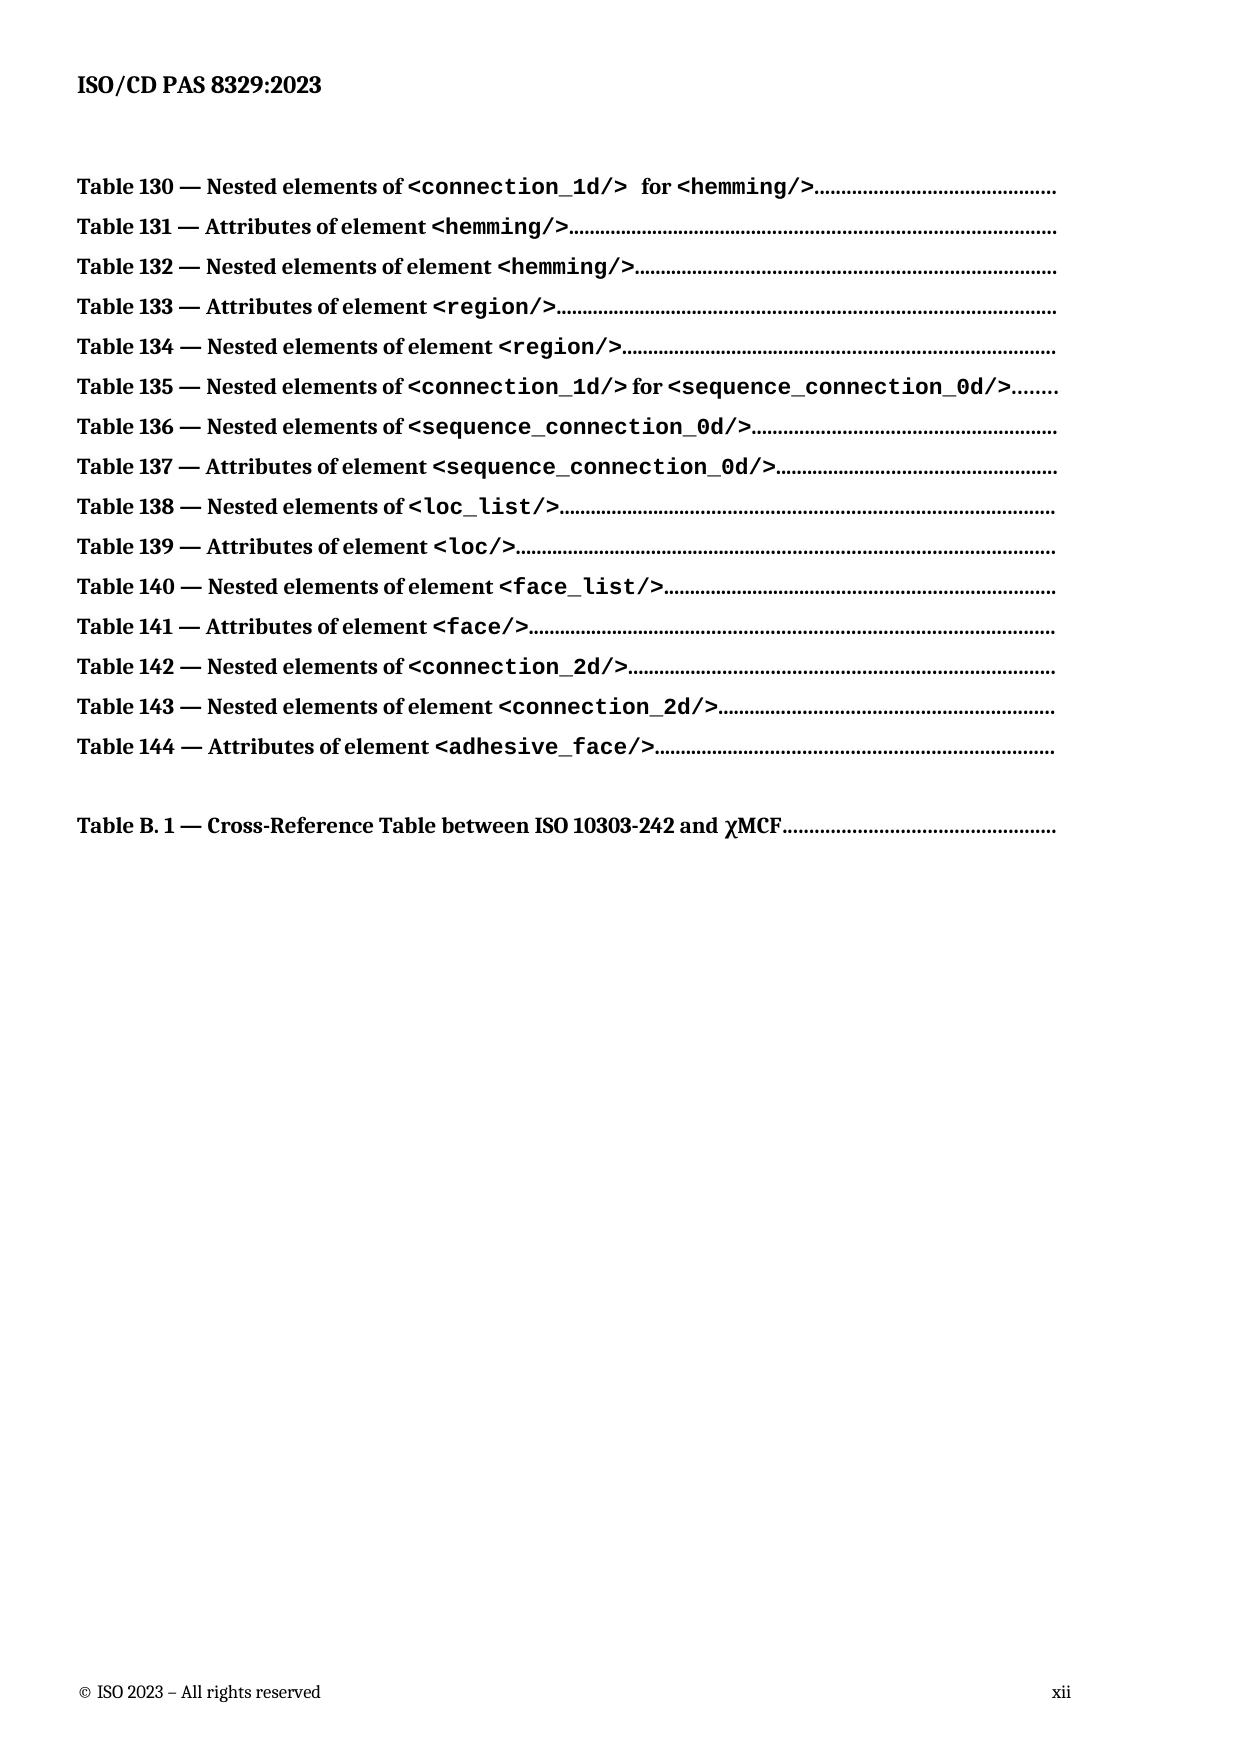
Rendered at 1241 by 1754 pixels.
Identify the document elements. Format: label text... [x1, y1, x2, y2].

text Table 139 — Attributes of element <loc/> 142 [77, 534, 1040, 561]
text Table 142 — Nested elements of <connection_2d/> 143 [77, 654, 1040, 681]
text Table 141 — Attributes of element <face/> 143 [77, 614, 1040, 641]
text Table 138 — Nested elements of <loc_list/> 142 [77, 494, 1040, 521]
text Table 143 — Nested elements of element <connection_2d/> 144 [77, 694, 1040, 721]
text Table 137 — Attributes of element <sequence_connection_0d/> 141 [77, 454, 1040, 481]
text Table 133 — Attributes of element <region/> 137 [77, 294, 1040, 321]
text Table 135 — Nested elements of <connection_1d/> for <sequence_connection_0d/> 141 [77, 374, 1040, 401]
text Table 131 — Attributes of element <hemming/> 137 [77, 214, 1040, 241]
text Table 144 — Attributes of element <adhesive_face/> 144 [77, 734, 1040, 761]
text Table 132 — Nested elements of element <hemming/> 137 [77, 254, 1040, 281]
text Table 130 — Nested elements of <connection_1d/> for <hemming/> 136 [77, 174, 1040, 201]
text Table 136 — Nested elements of <sequence_connection_0d/> 141 [77, 414, 1040, 441]
text Table 140 — Nested elements of element <face_list/> 143 [77, 574, 1040, 601]
text Table B. 1 — Cross-Reference Table between ISO 10303-242 and χMCF 150 [77, 813, 1040, 839]
text Table 134 — Nested elements of element <region/> 138 [77, 334, 1040, 361]
